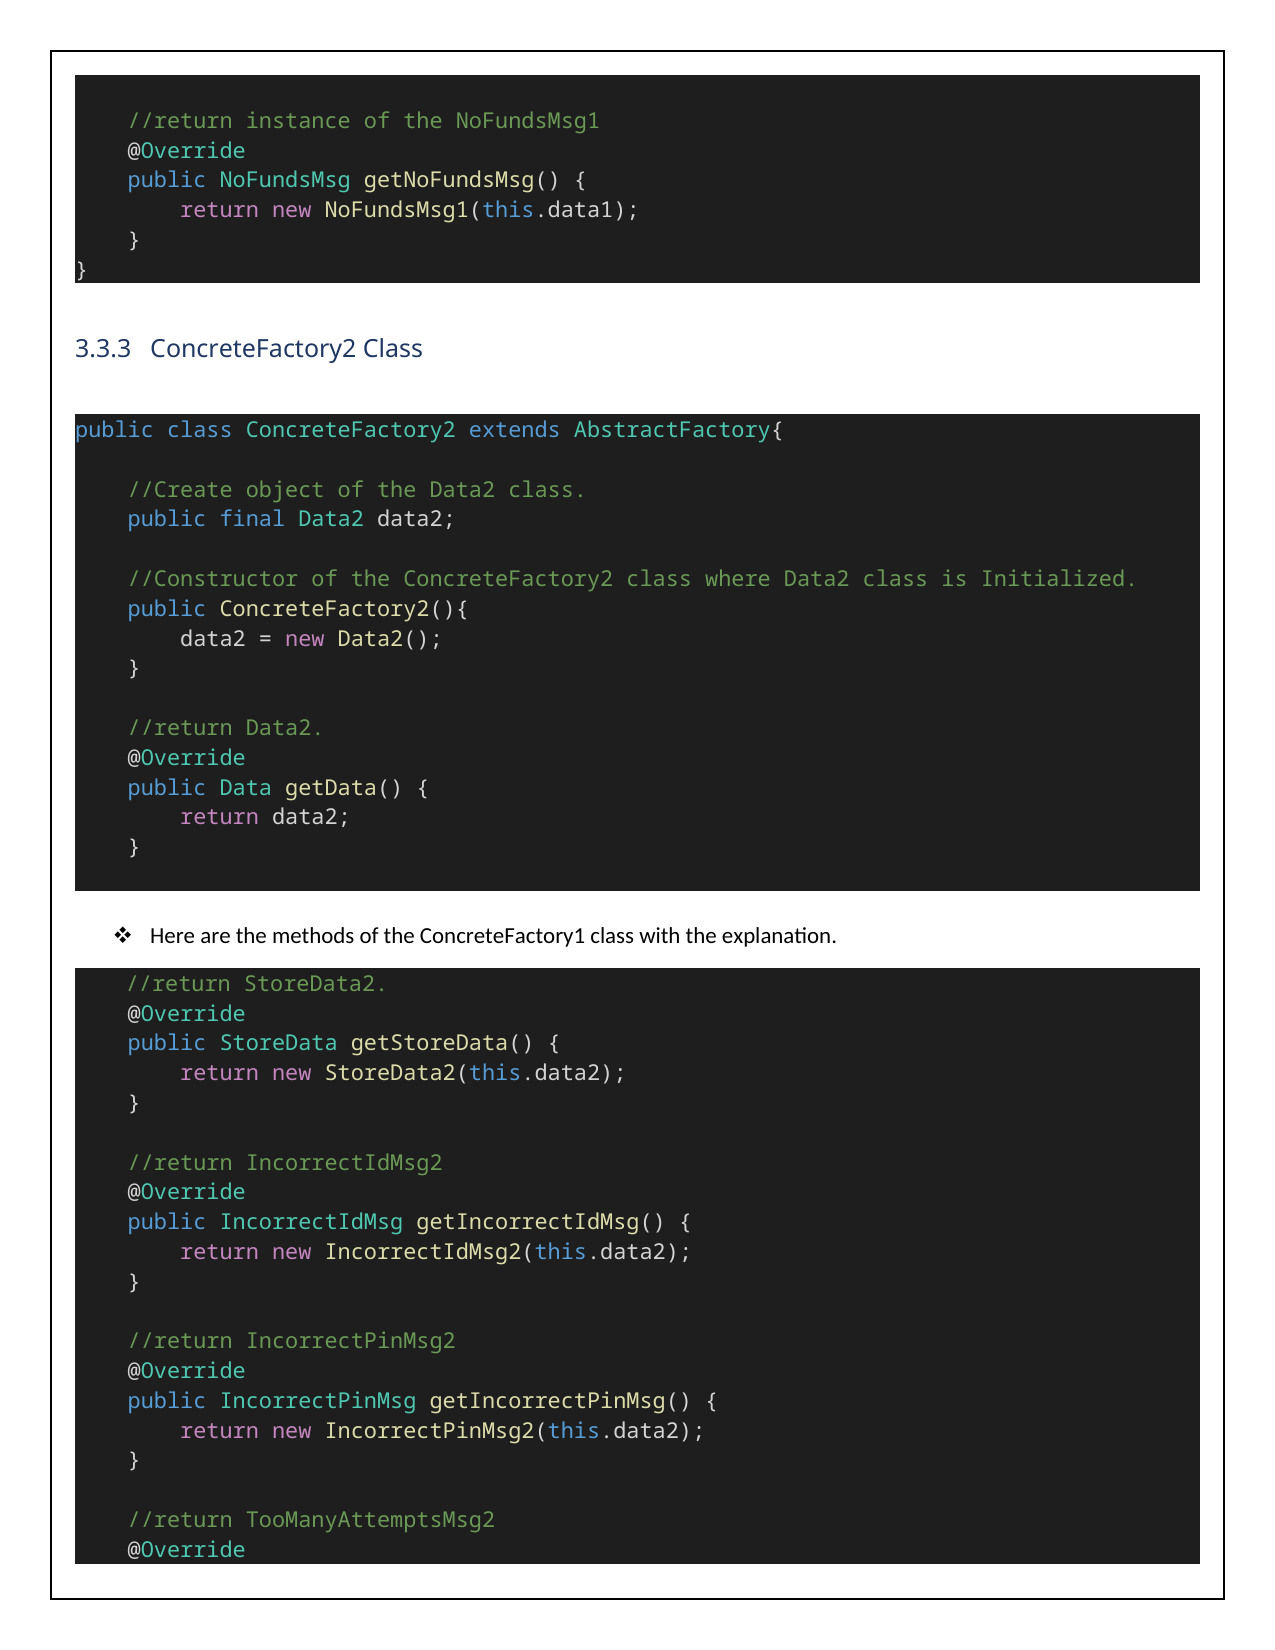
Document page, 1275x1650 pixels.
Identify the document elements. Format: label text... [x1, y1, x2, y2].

text //return StoreData2. [75, 968, 1200, 998]
text @Override [75, 742, 1200, 772]
text //return instance of the NoFundsMsg1 [75, 105, 1200, 134]
text public IncorrectPinMsg getIncorrectPinMsg() { [75, 1385, 1200, 1415]
text //return TooManyAttemptsMsg2 [75, 1504, 1200, 1534]
text return new StoreData2(this.data2); [75, 1057, 1200, 1087]
text @Override [75, 1534, 1200, 1564]
text } [75, 1444, 1200, 1474]
text return data2; [75, 801, 1200, 831]
text return new IncorrectPinMsg2(this.data2); [75, 1415, 1200, 1444]
text //return IncorrectIdMsg2 [75, 1147, 1200, 1176]
text return new NoFundsMsg1(this.data1); [75, 194, 1200, 224]
text //Create object of the Data2 class. [75, 474, 1200, 503]
text @Override [75, 134, 1200, 164]
text //return Data2. [75, 712, 1200, 742]
text public class ConcreteFactory2 extends AbstractFactory{ [75, 414, 1200, 444]
text //return IncorrectPinMsg2 [75, 1325, 1200, 1355]
text } [75, 831, 1200, 861]
text @Override [75, 1355, 1200, 1385]
text public final Data2 data2; [75, 503, 1200, 533]
text public IncorrectIdMsg getIncorrectIdMsg() { [75, 1206, 1200, 1236]
text public NoFundsMsg getNoFundsMsg() { [75, 164, 1200, 194]
text //Constructor of the ConcreteFactory2 class where Data2 class is Initialized. [75, 563, 1200, 593]
text return new IncorrectIdMsg2(this.data2); [75, 1236, 1200, 1266]
text @Override [75, 998, 1200, 1027]
text } [75, 1087, 1200, 1117]
text public ConcreteFactory2(){ [75, 593, 1200, 623]
text data2 = new Data2(); [75, 623, 1200, 652]
text } [75, 1266, 1200, 1296]
text } [75, 652, 1200, 682]
text public StoreData getStoreData() { [75, 1027, 1200, 1057]
text } [75, 254, 1200, 283]
list Here are the methods of the ConcreteFactory1 class with the explanation. [112, 921, 1200, 949]
subtitle ConcreteFactory2 Class [75, 330, 1200, 364]
text public Data getData() { [75, 772, 1200, 801]
text @Override [75, 1176, 1200, 1206]
text } [75, 224, 1200, 254]
